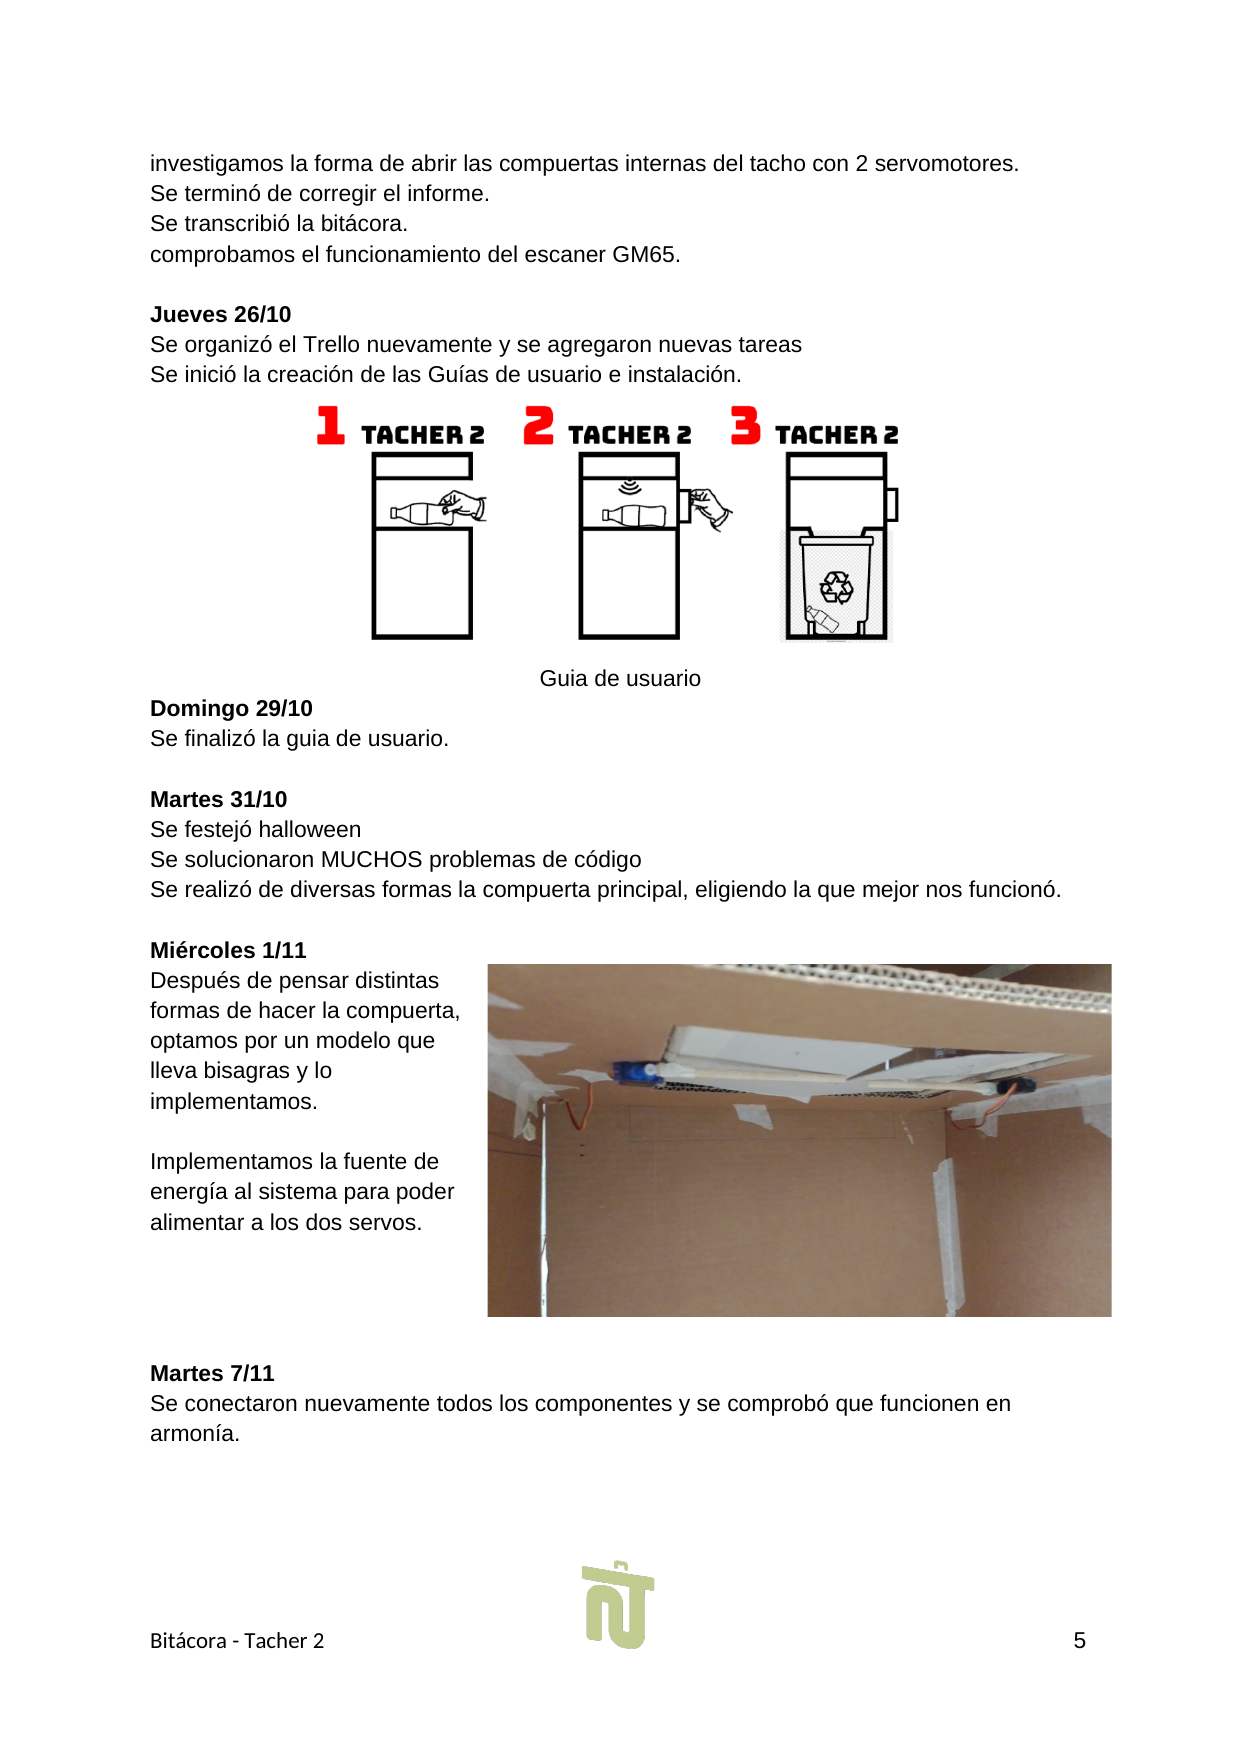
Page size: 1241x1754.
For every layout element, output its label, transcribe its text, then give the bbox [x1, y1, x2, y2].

text Se festejó halloween [150, 816, 1090, 842]
text Guia de usuario [150, 665, 1090, 691]
text Se transcribió la bitácora. [150, 210, 1090, 237]
text Se solucionaron MUCHOS problemas de código [150, 846, 1090, 872]
text Domingo 29/10 [150, 695, 1090, 721]
text Después de pensar distintas formas de hacer la compuerta, optamos por un modelo que lleva bisagras y lo implementamos. [150, 967, 487, 1114]
text investigamos la forma de abrir las compuertas internas del tacho con 2 servomotores. [150, 150, 1090, 176]
picture [581, 1560, 655, 1649]
text Se finalizó la guia de usuario. [150, 725, 1090, 751]
text Se inició la creación de las Guías de usuario e instalación. [150, 361, 1090, 388]
text Se terminó de corregir el informe. [150, 180, 1090, 207]
text Martes 31/10 [150, 786, 1090, 812]
text comprobamos el funcionamiento del escaner GM65. [150, 241, 1090, 267]
text Miércoles 1/11 [150, 937, 1090, 963]
text Martes 7/11 [150, 1359, 1090, 1386]
text Se organizó el Trello nuevamente y se agregaron nuevas tareas [150, 331, 1090, 358]
text Se conectaron nuevamente todos los componentes y se comprobó que funcionen en armonía. [150, 1390, 1090, 1446]
text Jueves 26/10 [150, 301, 1090, 327]
picture [312, 391, 928, 661]
text Implementamos la fuente de energía al sistema para poder alimentar a los dos servos. [150, 1148, 487, 1235]
picture [487, 964, 1112, 1317]
text Se realizó de diversas formas la compuerta principal, eligiendo la que mejor nos funcionó. [150, 876, 1090, 902]
